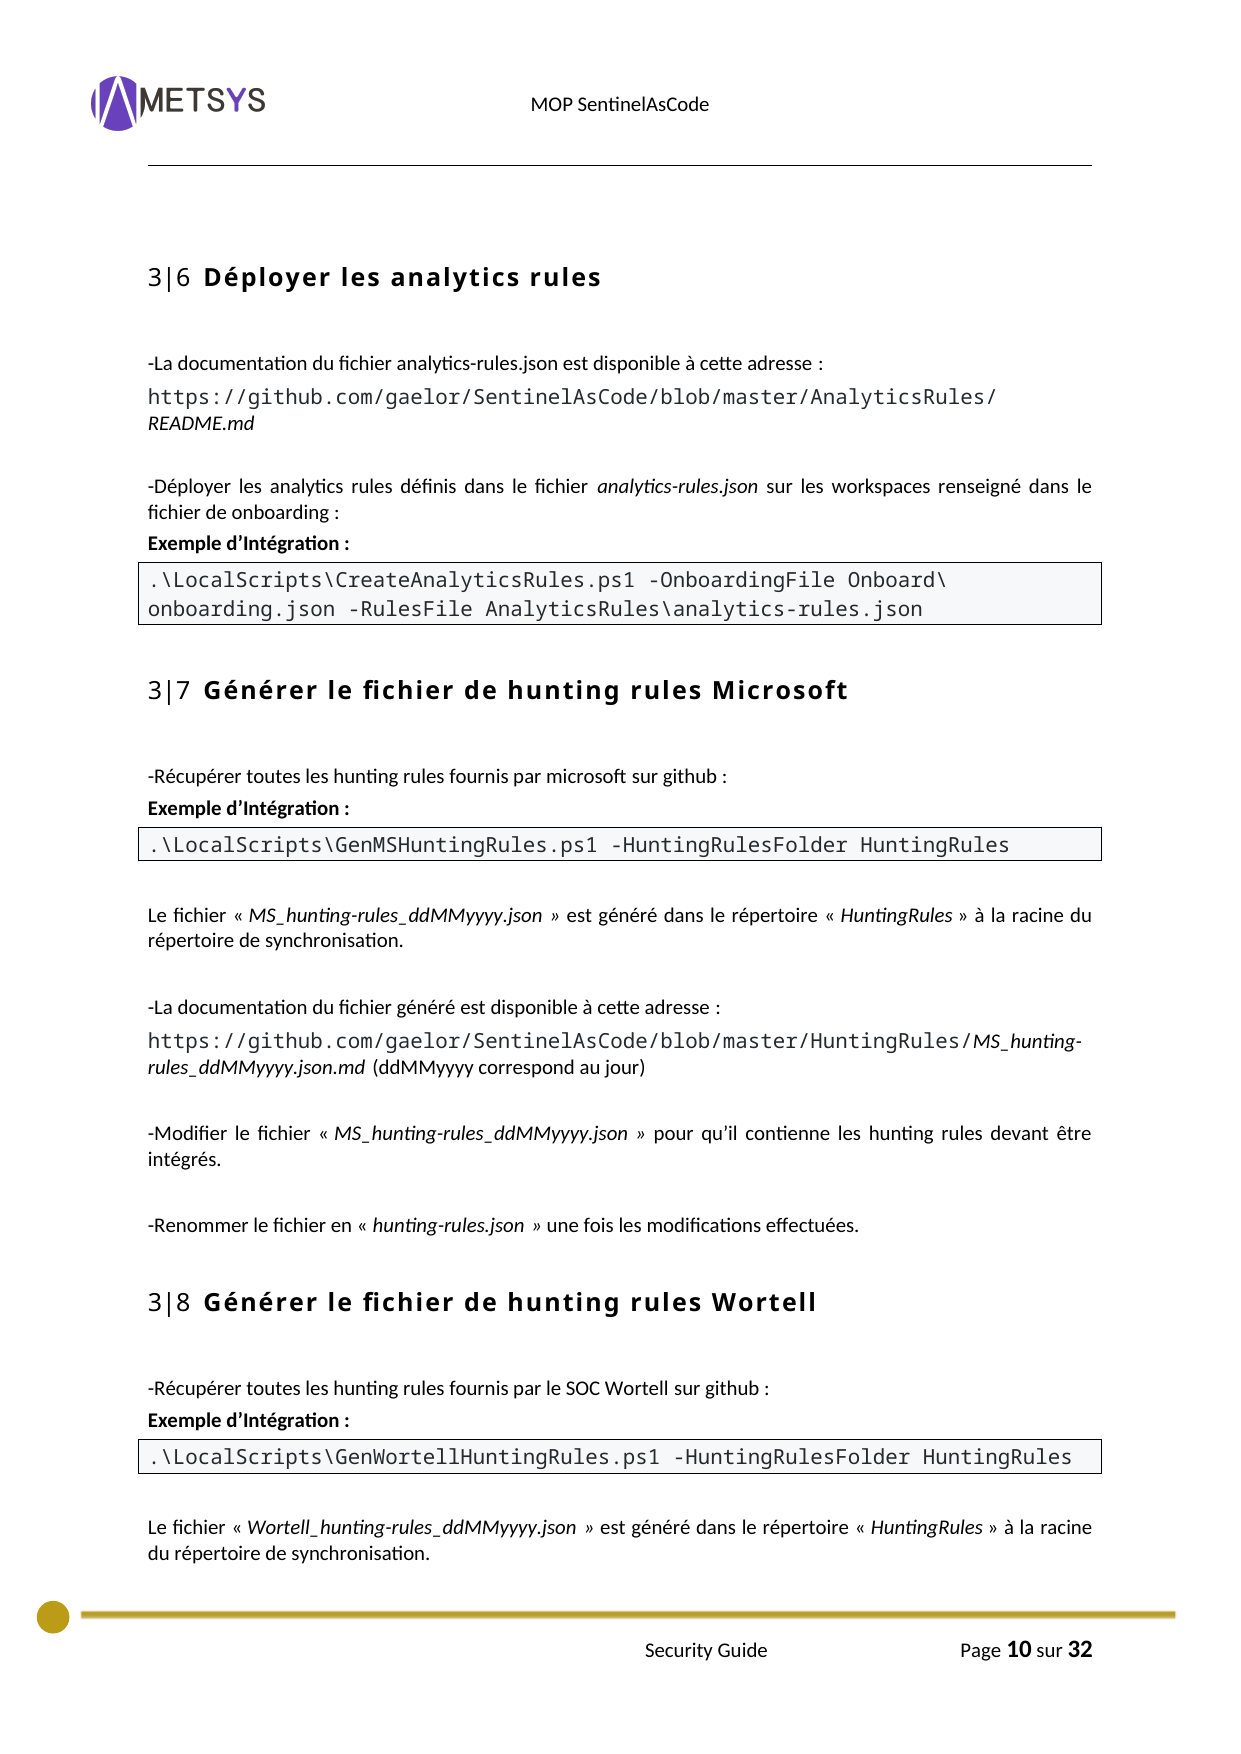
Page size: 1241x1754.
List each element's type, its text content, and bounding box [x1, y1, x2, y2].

text https://github.com/gaelor/SentinelAsCode/blob/master/AnalyticsRules/README.md [148, 382, 1092, 436]
text -Récupérer toutes les hunting rules fournis par le SOC Wortell sur github : [148, 1376, 1092, 1401]
text Exemple d’Intégration : [148, 531, 1092, 556]
text -Déployer les analytics rules définis dans le fichier analytics-rules.json sur les workspaces renseigné dans le fichier de onboarding : [148, 473, 1092, 524]
subtitle Générer le fichier de hunting rules Wortell [148, 1285, 1092, 1319]
text .\LocalScripts\CreateAnalyticsRules.ps1 -OnboardingFile Onboard\onboarding.json -RulesFile AnalyticsRules\analytics-rules.json [139, 563, 1101, 624]
text -Récupérer toutes les hunting rules fournis par microsoft sur github : [148, 763, 1092, 789]
text Le fichier « MS_hunting-rules_ddMMyyyy.json » est généré dans le répertoire « HuntingRules » à la racine du répertoire de synchronisation. [148, 902, 1092, 953]
text Exemple d’Intégration : [148, 1407, 1092, 1433]
subtitle Générer le fichier de hunting rules Microsoft [148, 673, 1092, 707]
picture [79, 1600, 1179, 1627]
text https://github.com/gaelor/SentinelAsCode/blob/master/HuntingRules/MS_hunting-rules_ddMMyyyy.json.md (ddMMyyyy correspond au jour) [148, 1026, 1092, 1079]
subtitle Déployer les analytics rules [148, 259, 1092, 293]
text -La documentation du fichier généré est disponible à cette adresse : [148, 994, 1092, 1019]
text -Renommer le fichier en « hunting-rules.json » une fois les modifications effectuées. [148, 1212, 1092, 1238]
text .\LocalScripts\GenWortellHuntingRules.ps1 -HuntingRulesFolder HuntingRules [139, 1440, 1101, 1473]
text Exemple d’Intégration : [148, 795, 1092, 820]
text -La documentation du fichier analytics-rules.json est disponible à cette adresse : [148, 350, 1092, 376]
text -Modifier le fichier « MS_hunting-rules_ddMMyyyy.json » pour qu’il contienne les hunting rules devant être intégrés. [148, 1121, 1092, 1171]
text Le fichier « Wortell_hunting-rules_ddMMyyyy.json » est généré dans le répertoire « HuntingRules » à la racine du répertoire de synchronisation. [148, 1514, 1092, 1565]
text .\LocalScripts\GenMSHuntingRules.ps1 -HuntingRulesFolder HuntingRules [139, 828, 1101, 860]
